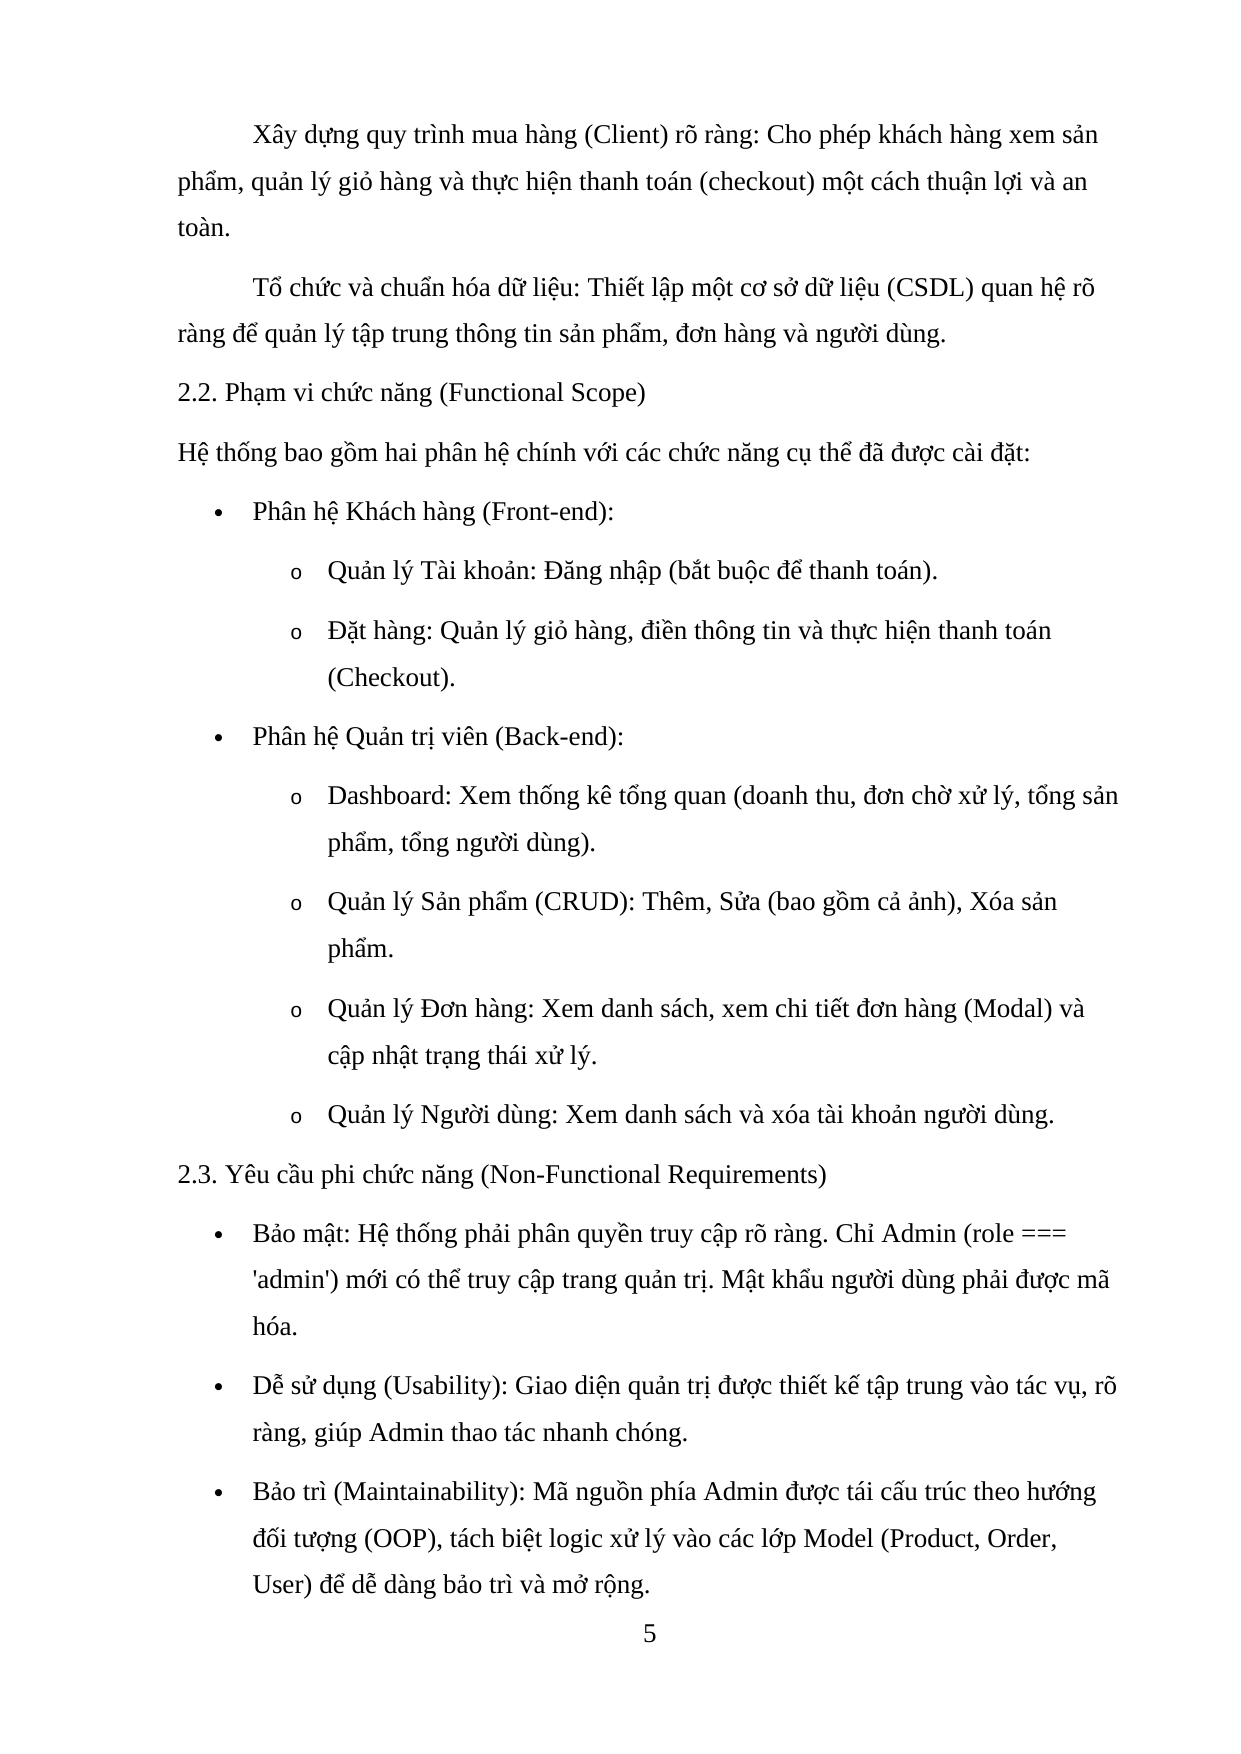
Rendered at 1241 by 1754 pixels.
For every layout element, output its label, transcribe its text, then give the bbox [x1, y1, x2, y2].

list Quản lý Người dùng: Xem danh sách và xóa tài khoản người dùng. [290, 1098, 1122, 1129]
list Quản lý Tài khoản: Đăng nhập (bắt buộc để thanh toán). [290, 554, 1122, 586]
list Quản lý Sản phẩm (CRUD): Thêm, Sửa (bao gồm cả ảnh), Xóa sản phẩm. [290, 885, 1122, 964]
list Quản lý Đơn hàng: Xem danh sách, xem chi tiết đơn hàng (Modal) và cập nhật trạng thái xử lý. [290, 992, 1122, 1070]
list Phân hệ Quản trị viên (Back-end): [215, 720, 1122, 751]
text 2.3. Yêu cầu phi chức năng (Non-Functional Requirements) [177, 1158, 1122, 1189]
list Bảo mật: Hệ thống phải phân quyền truy cập rõ ràng. Chỉ Admin (role === 'admin') mới có thể truy cập trang quản trị. Mật khẩu người dùng phải được mã hóa. [215, 1217, 1122, 1341]
list Bảo trì (Maintainability): Mã nguồn phía Admin được tái cấu trúc theo hướng đối tượng (OOP), tách biệt logic xử lý vào các lớp Model (Product, Order, User) để dễ dàng bảo trì và mở rộng. [215, 1475, 1122, 1600]
list Dễ sử dụng (Usability): Giao diện quản trị được thiết kế tập trung vào tác vụ, rõ ràng, giúp Admin thao tác nhanh chóng. [215, 1369, 1122, 1447]
text Xây dựng quy trình mua hàng (Client) rõ ràng: Cho phép khách hàng xem sản phẩm, quản lý giỏ hàng và thực hiện thanh toán (checkout) một cách thuận lợi và an toàn. [177, 118, 1122, 243]
list Dashboard: Xem thống kê tổng quan (doanh thu, đơn chờ xử lý, tổng sản phẩm, tổng người dùng). [290, 779, 1122, 857]
text Hệ thống bao gồm hai phân hệ chính với các chức năng cụ thể đã được cài đặt: [177, 436, 1122, 467]
text Tổ chức và chuẩn hóa dữ liệu: Thiết lập một cơ sở dữ liệu (CSDL) quan hệ rõ ràng để quản lý tập trung thông tin sản phẩm, đơn hàng và người dùng. [177, 271, 1122, 348]
text 2.2. Phạm vi chức năng (Functional Scope) [177, 376, 1122, 408]
list Đặt hàng: Quản lý giỏ hàng, điền thông tin và thực hiện thanh toán (Checkout). [290, 614, 1122, 692]
list Phân hệ Khách hàng (Front-end): [215, 495, 1122, 526]
